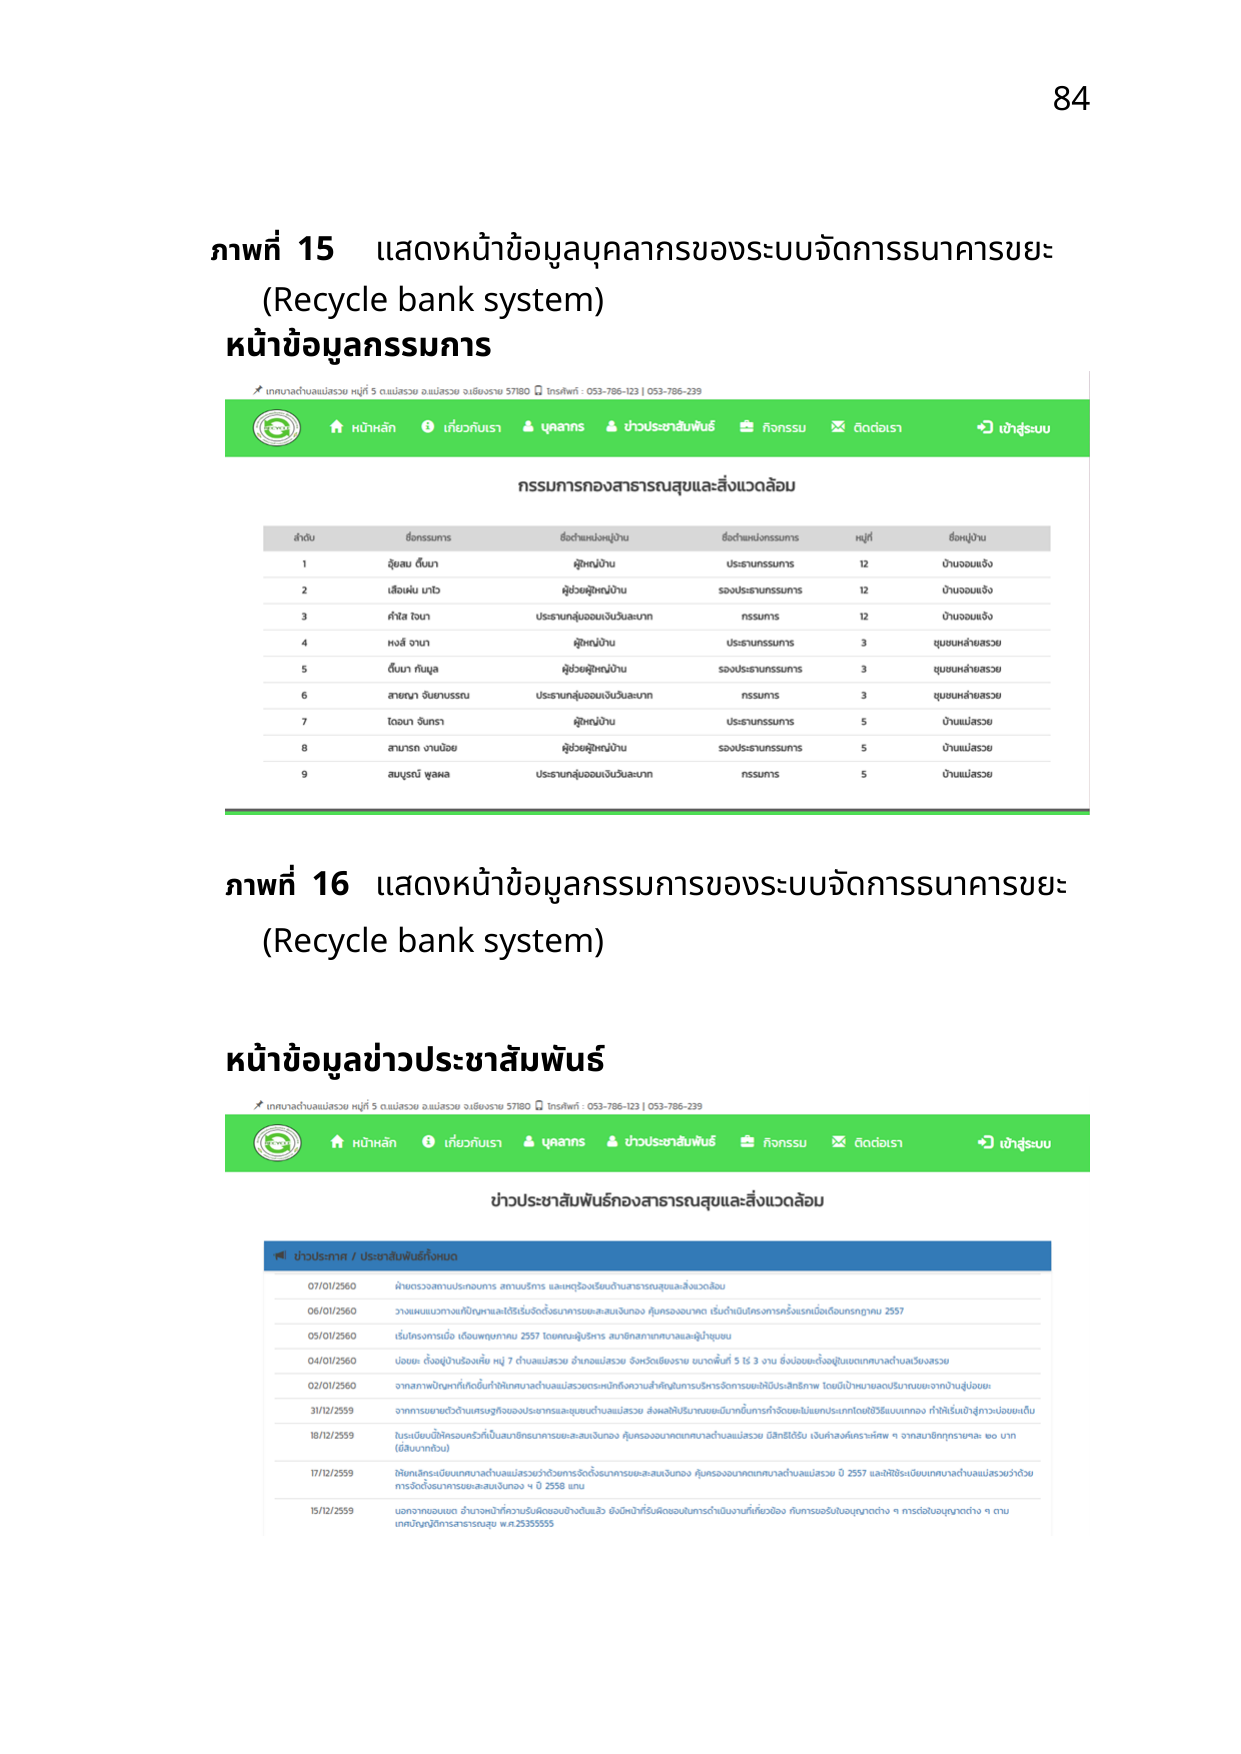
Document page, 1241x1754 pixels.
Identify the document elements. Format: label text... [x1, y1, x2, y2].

list แสดงหน้าข้อมูลกรรมการของระบบจัดการธนาคารขยะ (Recycle bank system) [225, 860, 1090, 963]
text หน้าข้อมูลข่าวประชาสัมพันธ์ [225, 1036, 1090, 1086]
list แสดงหน้าข้อมูลบุคลากรของระบบจัดการธนาคารขยะ (Recycle bank system) [210, 225, 1090, 321]
picture [225, 371, 1090, 815]
text หน้าข้อมูลกรรมการ [225, 321, 1090, 371]
picture [225, 1086, 1090, 1536]
